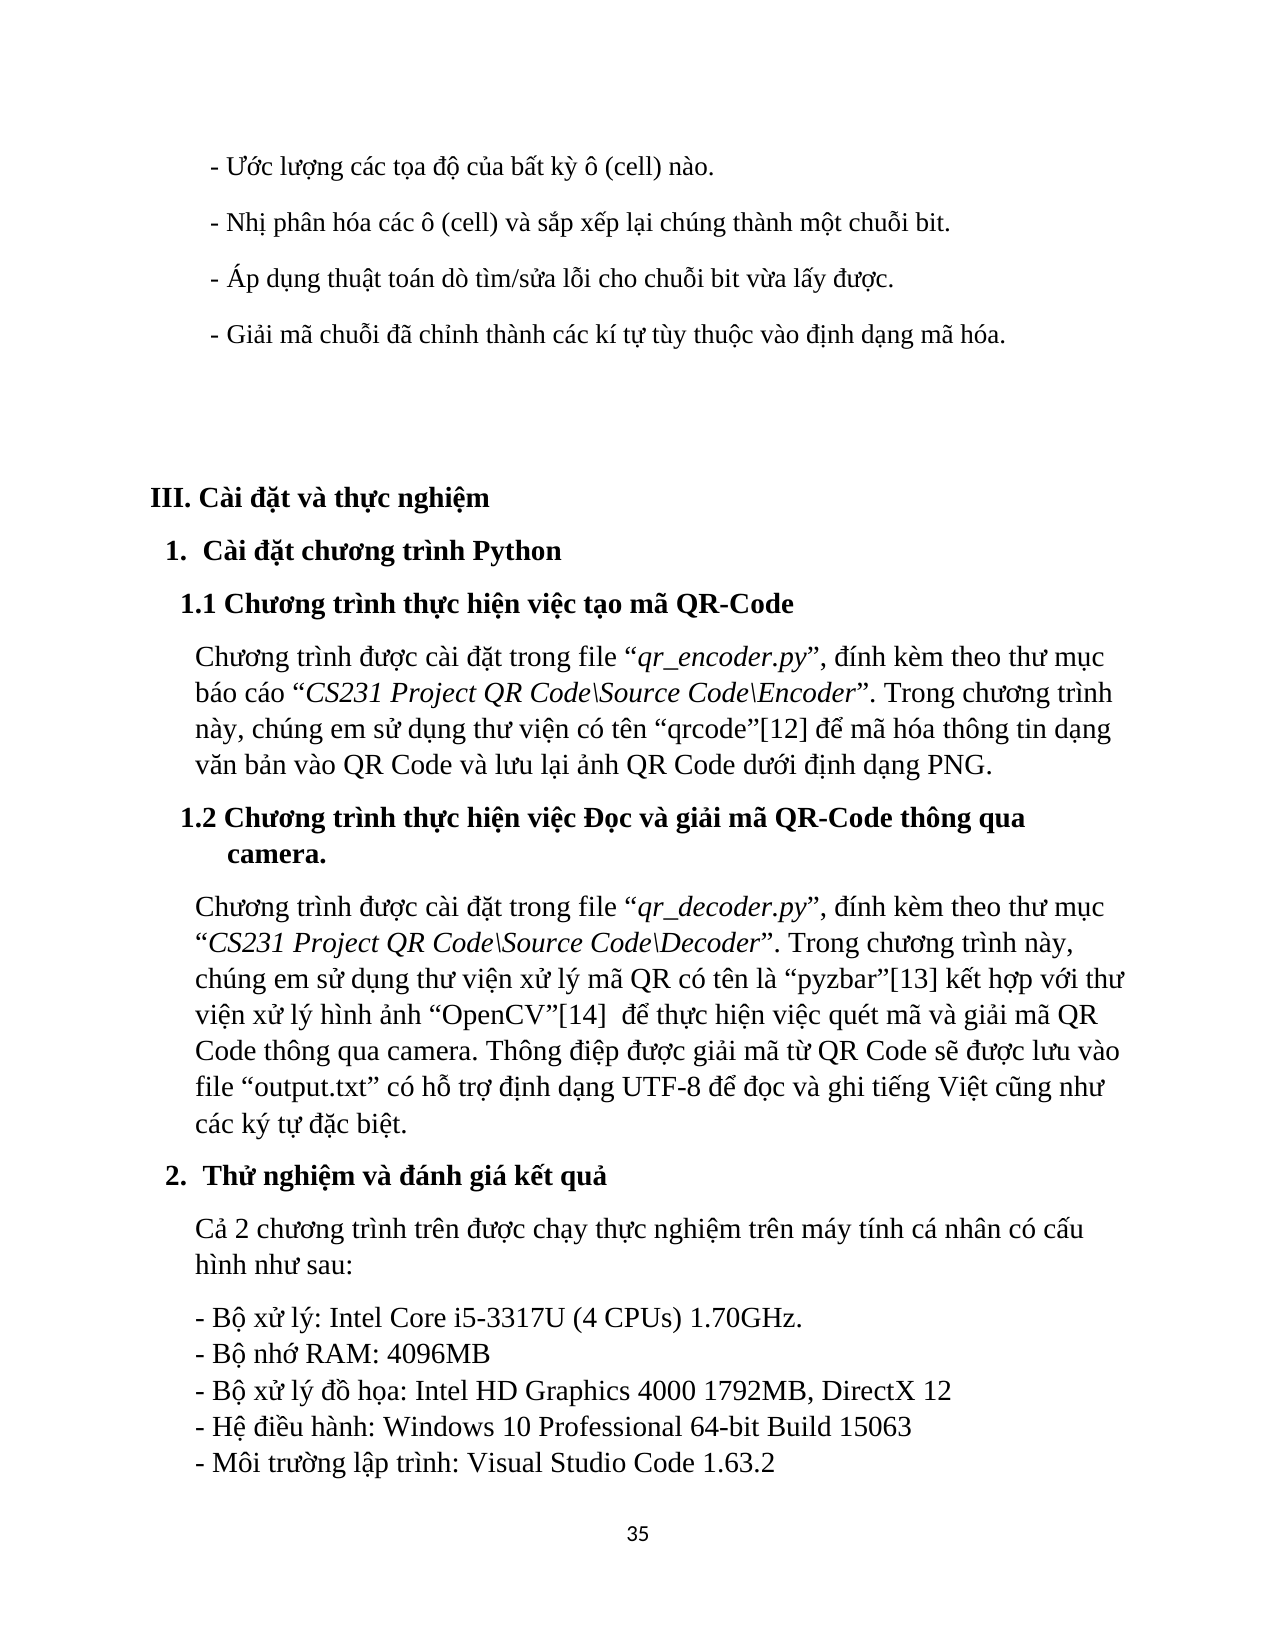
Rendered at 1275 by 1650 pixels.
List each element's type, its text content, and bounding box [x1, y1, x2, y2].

text - Giải mã chuỗi đã chỉnh thành các kí tự tùy thuộc vào định dạng mã hóa. [210, 318, 1125, 349]
text - Áp dụng thuật toán dò tìm/sửa lỗi cho chuỗi bit vừa lấy được. [135, 262, 1125, 293]
text - Môi trường lập trình: Visual Studio Code 1.63.2 [195, 1445, 1125, 1478]
text 1.1 Chương trình thực hiện việc tạo mã QR-Code [180, 586, 1125, 619]
list Thử nghiệm và đánh giá kết quả [165, 1158, 1125, 1192]
text Chương trình được cài đặt trong file “qr_decoder.py”, đính kèm theo thư mục “CS231 Project QR Code\Source Code\Decoder”. Trong chương trình này, chúng em sử dụng thư viện xử lý mã QR có tên là “pyzbar”[13] kết hợp với thư viện xử lý hình ảnh “OpenCV”[14] để thực hiện việc quét mã và giải mã QR Code thông qua camera. Thông điệp được giải mã từ QR Code sẽ được lưu vào file “output.txt” có hỗ trợ định dạng UTF-8 để đọc và ghi tiếng Việt cũng như các ký tự đặc biệt. [195, 889, 1125, 1139]
text - Ước lượng các tọa độ của bất kỳ ô (cell) nào. [135, 150, 1125, 181]
text Chương trình được cài đặt trong file “qr_encoder.py”, đính kèm theo thư mục báo cáo “CS231 Project QR Code\Source Code\Encoder”. Trong chương trình này, chúng em sử dụng thư viện có tên “qrcode”[12] để mã hóa thông tin dạng văn bản vào QR Code và lưu lại ảnh QR Code dưới định dạng PNG. [195, 639, 1125, 781]
text - Nhị phân hóa các ô (cell) và sắp xếp lại chúng thành một chuỗi bit. [135, 206, 1125, 237]
text - Bộ nhớ RAM: 4096MB [195, 1336, 1125, 1370]
text - Bộ xử lý: Intel Core i5-3317U (4 CPUs) 1.70GHz. [195, 1300, 1125, 1334]
text III. Cài đặt và thực nghiệm [150, 480, 1125, 514]
text 1.2 Chương trình thực hiện việc Đọc và giải mã QR-Code thông qua camera. [180, 800, 1125, 869]
text Cả 2 chương trình trên được chạy thực nghiệm trên máy tính cá nhân có cấu hình như sau: [195, 1211, 1125, 1281]
text - Hệ điều hành: Windows 10 Professional 64-bit Build 15063 [195, 1409, 1125, 1442]
text - Bộ xử lý đồ họa: Intel HD Graphics 4000 1792MB, DirectX 12 [195, 1373, 1125, 1406]
list Cài đặt chương trình Python [165, 533, 1125, 567]
